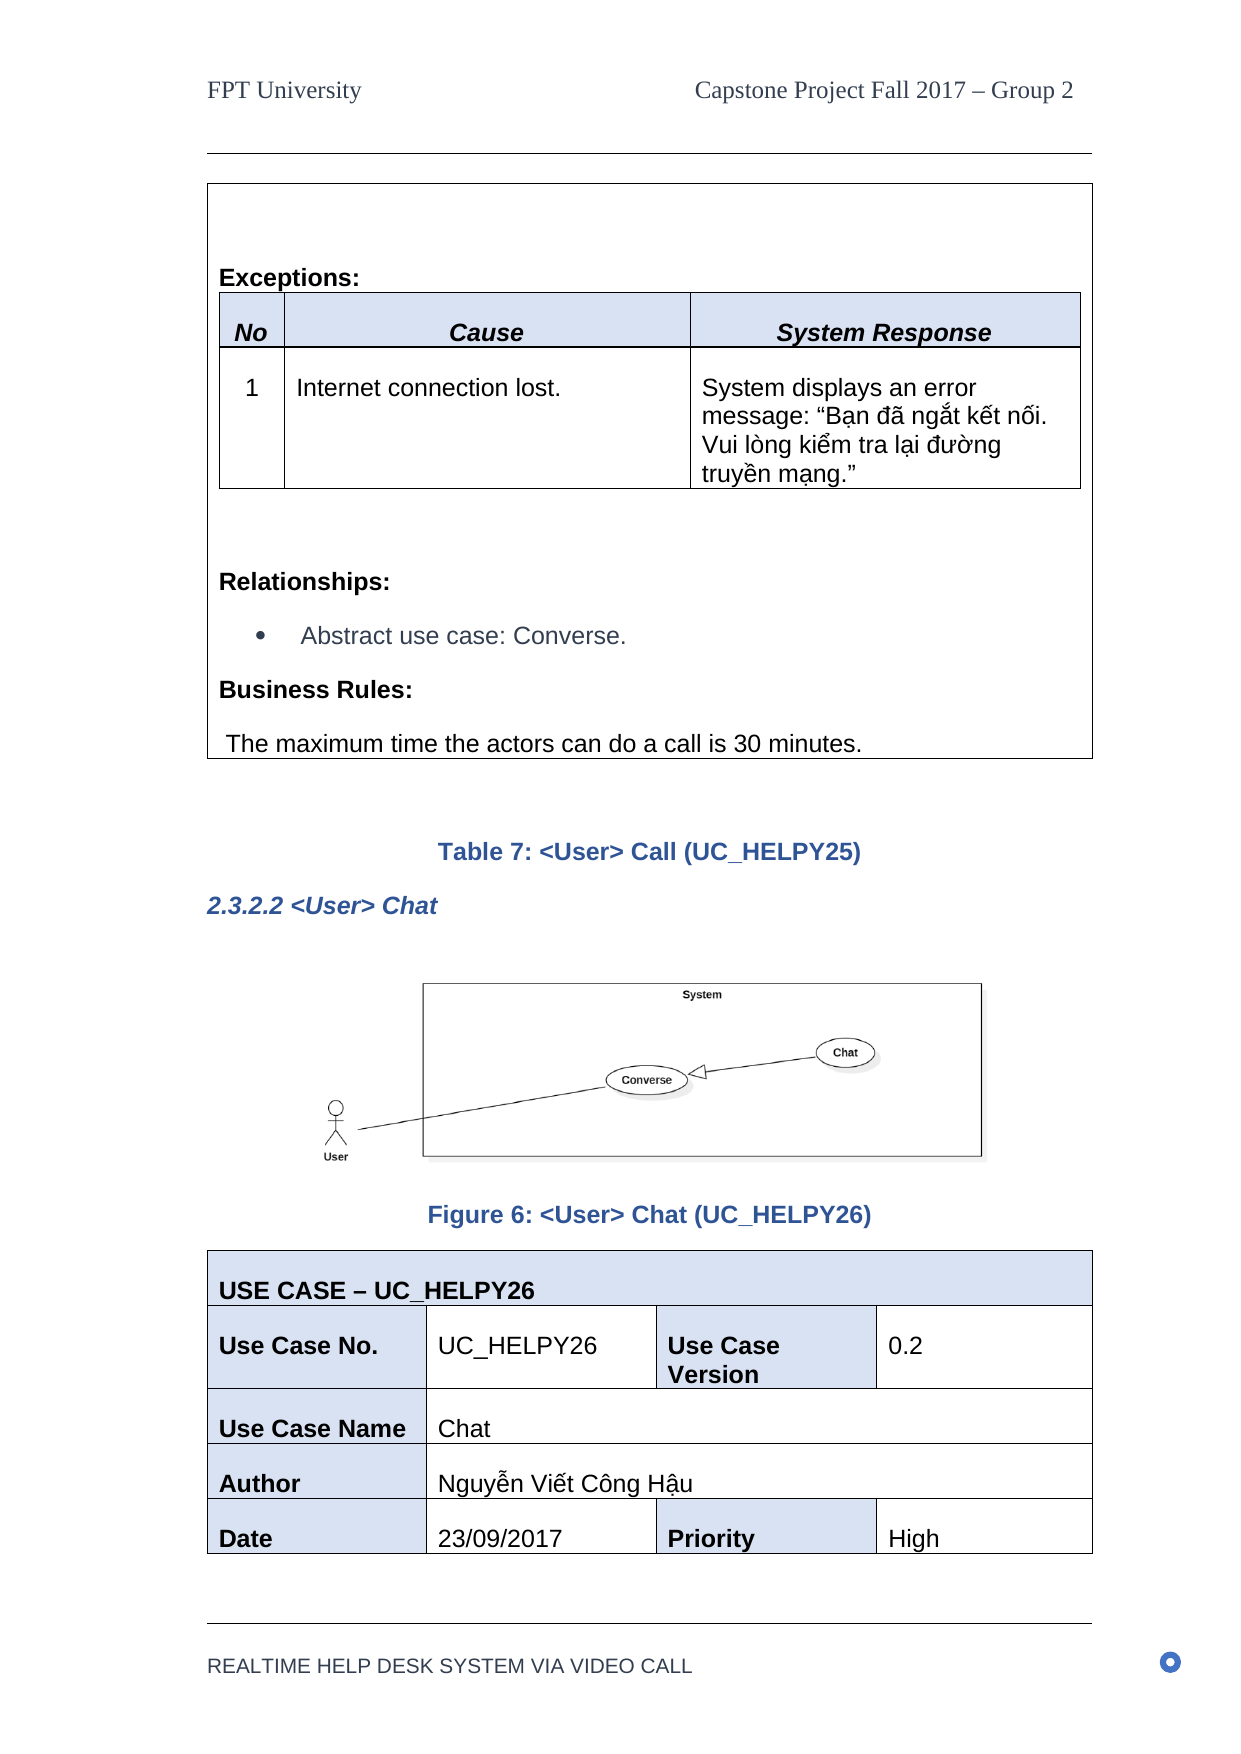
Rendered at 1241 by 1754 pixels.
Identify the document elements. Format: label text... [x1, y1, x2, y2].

table_cell Use Case No. [208, 1306, 426, 1388]
table_cell Use Case Name [208, 1389, 426, 1443]
table_cell 0.2 [877, 1306, 1092, 1388]
table_cell Priority [657, 1499, 876, 1553]
subtitle 2.3.2.2 <User> Chat [207, 891, 1092, 920]
table_cell Chat [427, 1389, 1092, 1443]
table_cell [208, 184, 1092, 757]
table_cell Use Case Version [657, 1306, 876, 1388]
picture [295, 948, 1004, 1174]
table_cell UC_HELPY26 [427, 1306, 656, 1388]
text Figure 6: <User> Chat (UC_HELPY26) [207, 1200, 1092, 1229]
table_cell 23/09/2017 [427, 1499, 656, 1553]
table_header USE CASE – UC_HELPY26 [208, 1251, 1092, 1305]
text Table 7: <User> Call (UC_HELPY25) [207, 837, 1092, 866]
table_cell High [877, 1499, 1092, 1553]
table_cell Author [208, 1444, 426, 1498]
table_cell Nguyễn Viết Công Hậu [427, 1444, 1092, 1498]
table_cell Date [208, 1499, 426, 1553]
